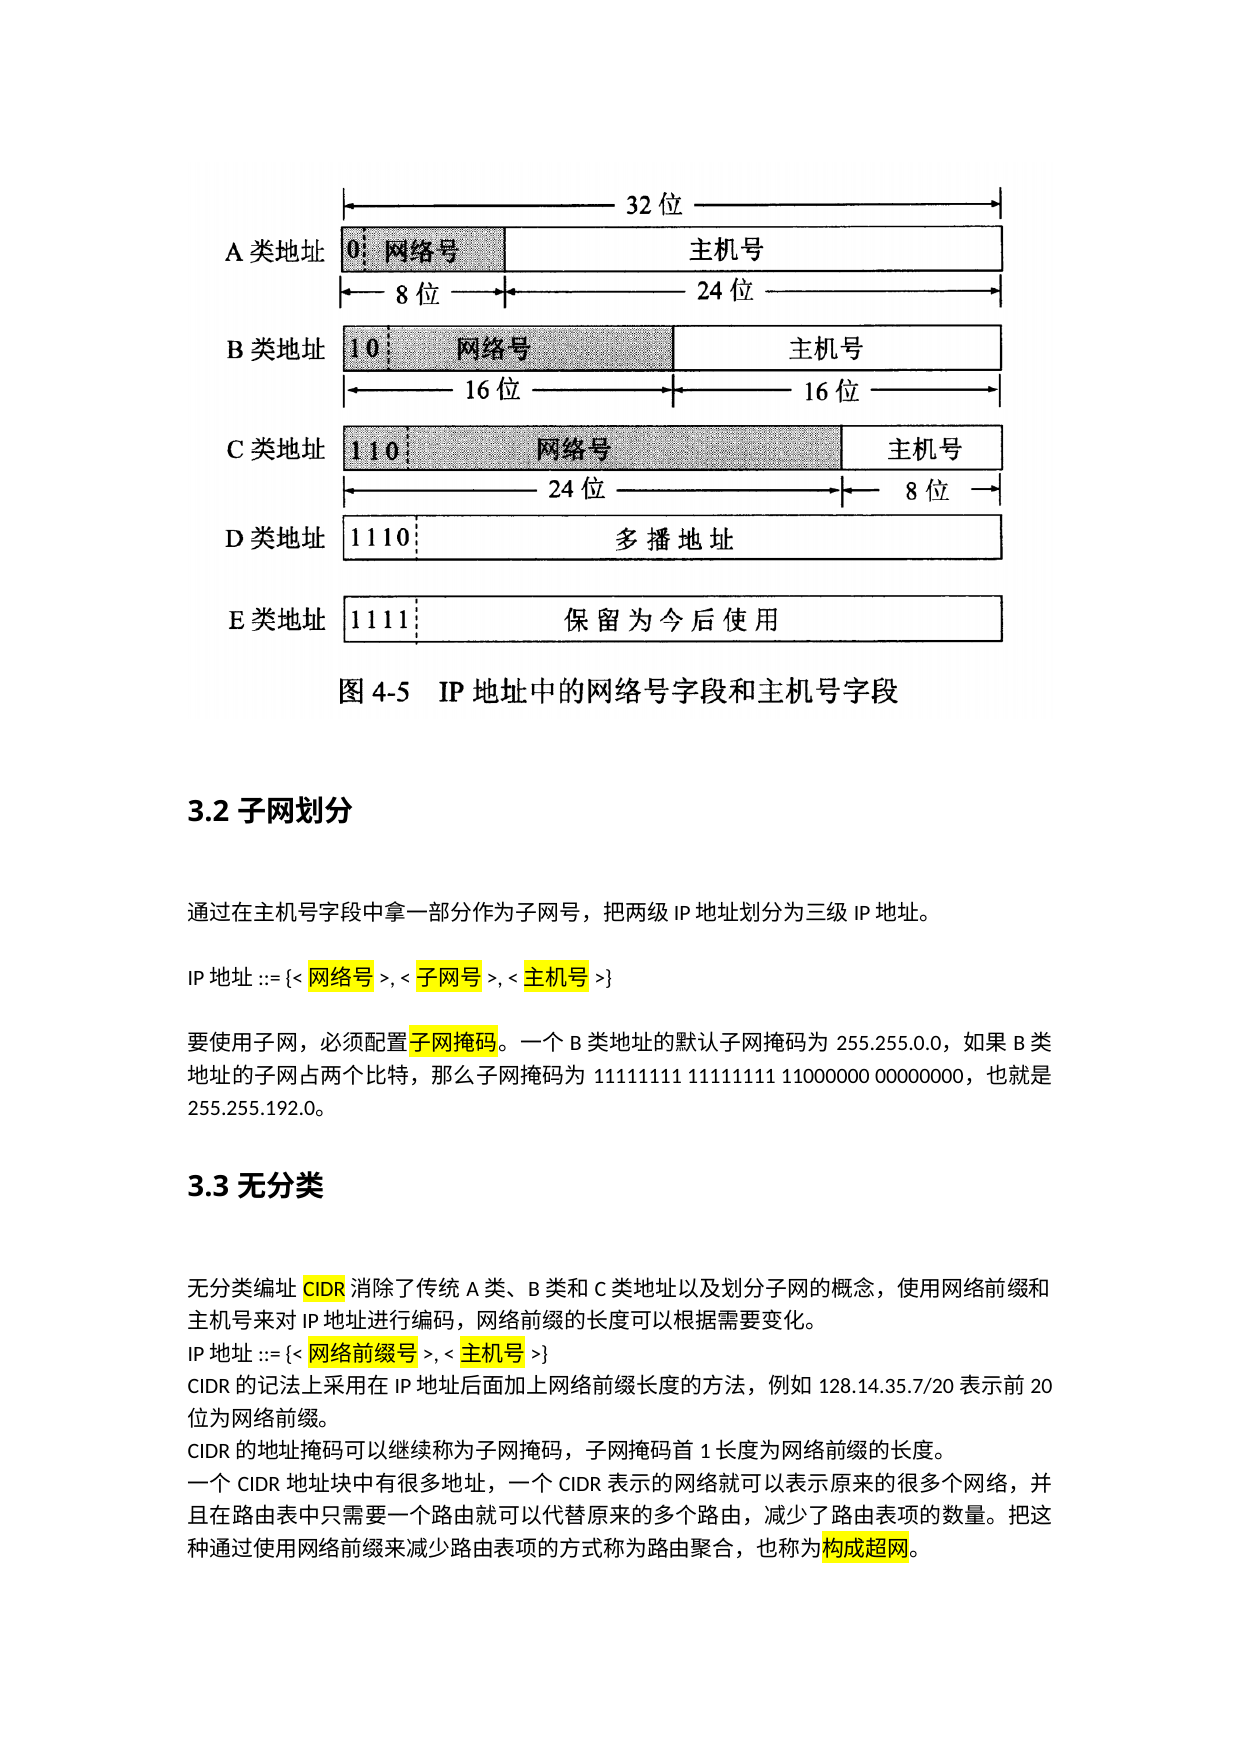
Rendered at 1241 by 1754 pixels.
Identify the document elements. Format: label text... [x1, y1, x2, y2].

text CIDR 的地址掩码可以继续称为子网掩码，子网掩码首 1 长度为网络前缀的长度。 [187, 1433, 1053, 1466]
subtitle 无分类 [187, 1152, 1053, 1217]
text IP 地址 ::= {< 网络前缀号 >, < 主机号 >} [187, 1336, 308, 1368]
text IP 地址 ::= {< 网络号 >, < 子网号 >, < 主机号 >} [187, 960, 308, 992]
text IP 地址 ::= {< 网络号 >, < 子网号 >, < 主机号 >} [589, 960, 1053, 992]
text 一个 CIDR 地址块中有很多地址，一个 CIDR 表示的网络就可以表示原来的很多个网络，并且在路由表中只需要一个路由就可以代替原来的多个路由，减少了路由表项的数量。把这种通过使用网络前缀来减少路由表项的方式称为路由聚合，也称为构成超网。 [187, 1466, 1053, 1563]
text CIDR 的记法上采用在 IP 地址后面加上网络前缀长度的方法，例如 128.14.35.7/20 表示前 20 位为网络前缀。 [187, 1368, 1053, 1433]
picture [187, 162, 1053, 719]
text 要使用子网，必须配置子网掩码。一个 B 类地址的默认子网掩码为 255.255.0.0，如果 B 类地址的子网占两个比特，那么子网掩码为 11111111 11111111 11000000 00000000，也就是 255.255.192.0。 [187, 1025, 1053, 1122]
text 无分类编址 CIDR 消除了传统 A 类、B 类和 C 类地址以及划分子网的概念，使用网络前缀和主机号来对 IP 地址进行编码，网络前缀的长度可以根据需要变化。 [187, 1271, 1053, 1336]
subtitle 子网划分 [187, 776, 1053, 841]
text 通过在主机号字段中拿一部分作为子网号，把两级 IP 地址划分为三级 IP 地址。 [187, 895, 1053, 927]
text IP 地址 ::= {< 网络前缀号 >, < 主机号 >} [525, 1336, 1053, 1368]
